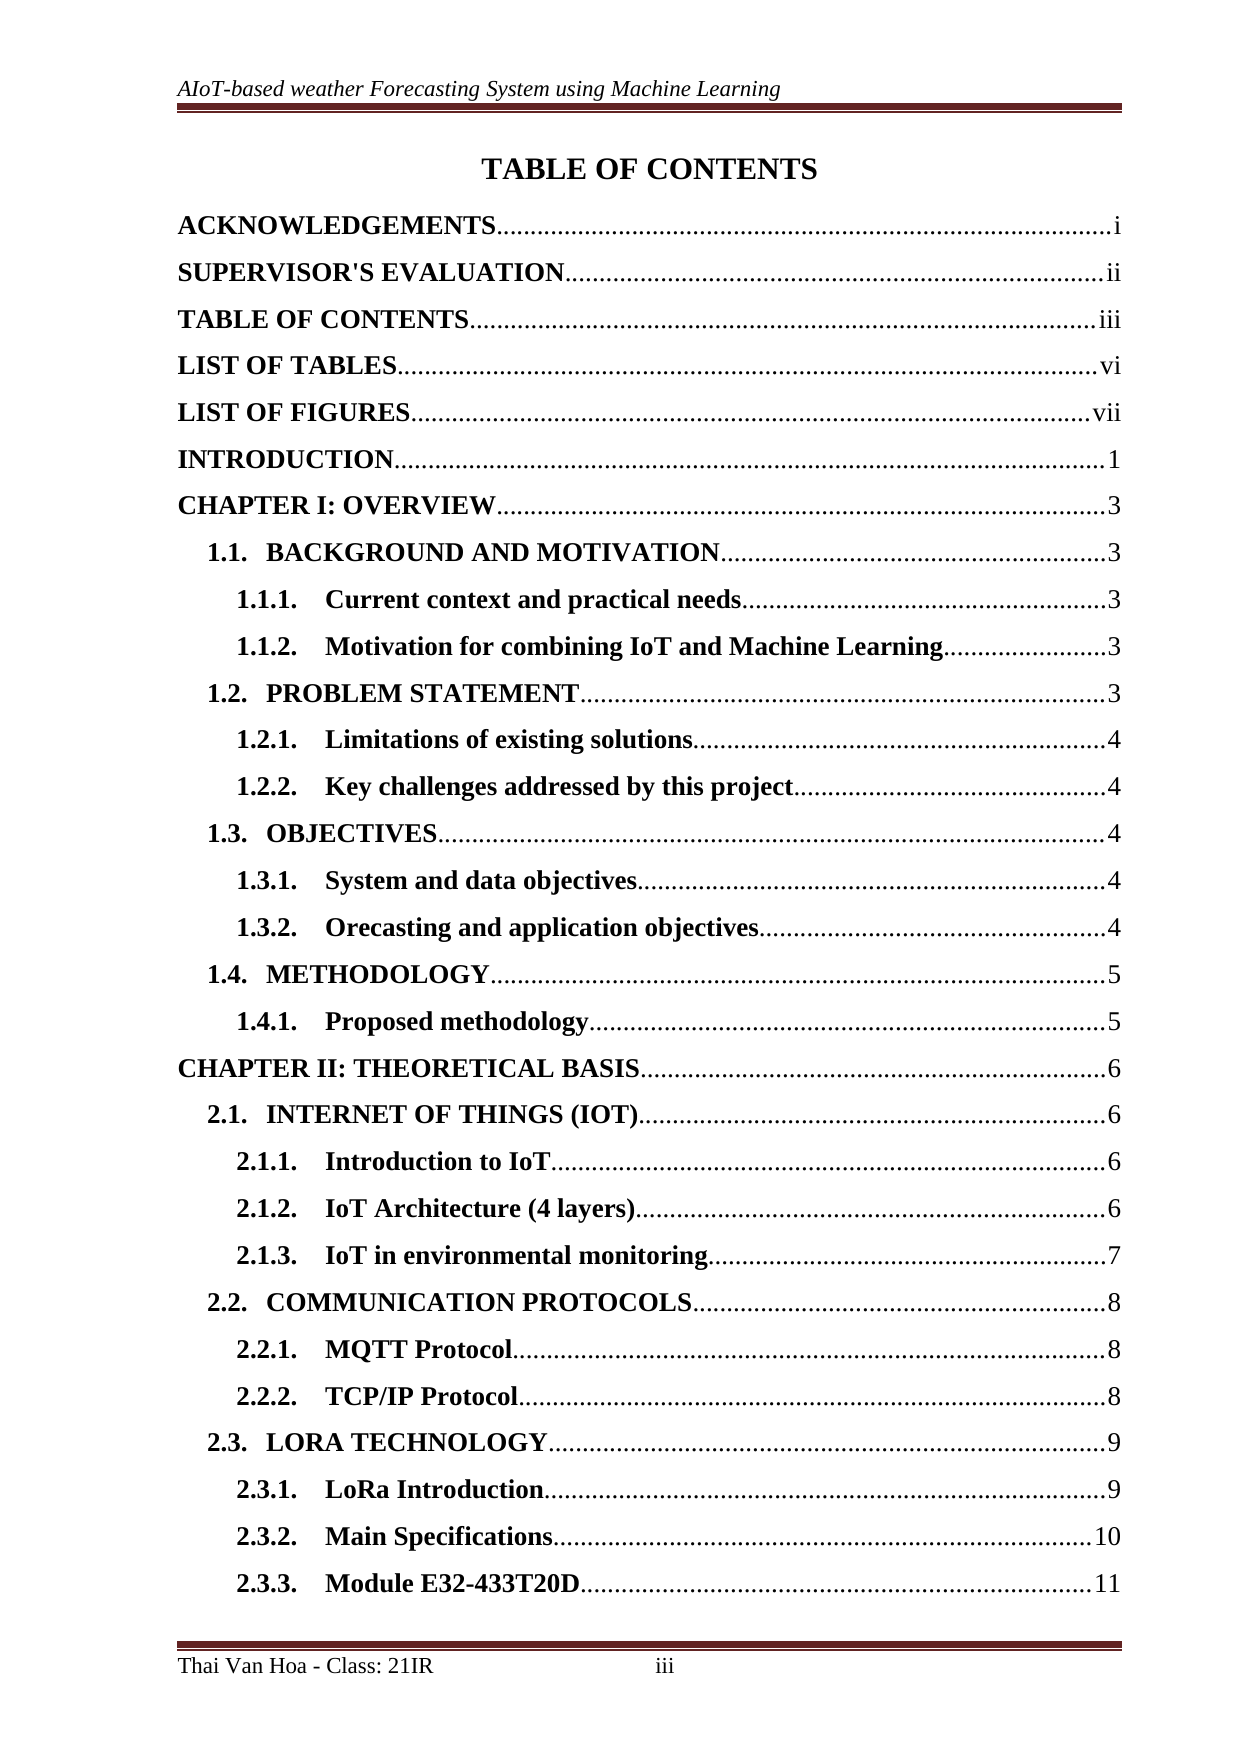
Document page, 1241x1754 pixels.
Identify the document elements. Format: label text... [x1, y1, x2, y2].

text 1.2. PROBLEM STATEMENT 3 [207, 677, 1122, 708]
text 2.1.1. Introduction to IoT 6 [236, 1145, 1122, 1176]
text 2.2.2. TCP/IP Protocol 8 [236, 1380, 1122, 1411]
text LIST OF TABLES vi [177, 349, 1122, 381]
text INTRODUCTION 1 [177, 443, 1122, 474]
text 1.4.1. Proposed methodology 5 [236, 1005, 1122, 1036]
text CHAPTER II: THEORETICAL BASIS 6 [177, 1052, 1122, 1083]
text 2.1. INTERNET OF THINGS (IOT) 6 [207, 1098, 1122, 1129]
text 1.3. OBJECTIVES 4 [207, 817, 1122, 848]
text 1.3.2. Orecasting and application objectives 4 [236, 911, 1122, 942]
text TABLE OF CONTENTS [177, 150, 1122, 186]
text 1.2.1. Limitations of existing solutions 4 [236, 724, 1122, 755]
text 2.1.3. IoT in environmental monitoring 7 [236, 1239, 1122, 1270]
text CHAPTER I: OVERVIEW 3 [177, 489, 1122, 521]
text 1.4. METHODOLOGY 5 [207, 958, 1122, 989]
text 2.3.2. Main Specifications 10 [236, 1520, 1122, 1551]
text 2.3.3. Module E32-433T20D 11 [236, 1567, 1122, 1598]
text 1.1. BACKGROUND AND MOTIVATION 3 [207, 536, 1122, 567]
text TABLE OF CONTENTS iii [177, 303, 1122, 334]
text 2.1.2. IoT Architecture (4 layers) 6 [236, 1192, 1122, 1223]
text 1.1.1. Current context and practical needs 3 [236, 583, 1122, 614]
text 2.3.1. LoRa Introduction 9 [236, 1473, 1122, 1504]
text 1.1.2. Motivation for combining IoT and Machine Learning 3 [236, 630, 1122, 661]
text 2.2. COMMUNICATION PROTOCOLS 8 [207, 1286, 1122, 1317]
text 1.2.2. Key challenges addressed by this project 4 [236, 771, 1122, 802]
text 2.3. LORA TECHNOLOGY 9 [207, 1427, 1122, 1458]
text LIST OF FIGURES vii [177, 396, 1122, 427]
text SUPERVISOR'S EVALUATION ii [177, 256, 1122, 287]
text ACKNOWLEDGEMENTS i [177, 209, 1122, 241]
text 2.2.1. MQTT Protocol 8 [236, 1333, 1122, 1364]
text 1.3.1. System and data objectives 4 [236, 864, 1122, 895]
